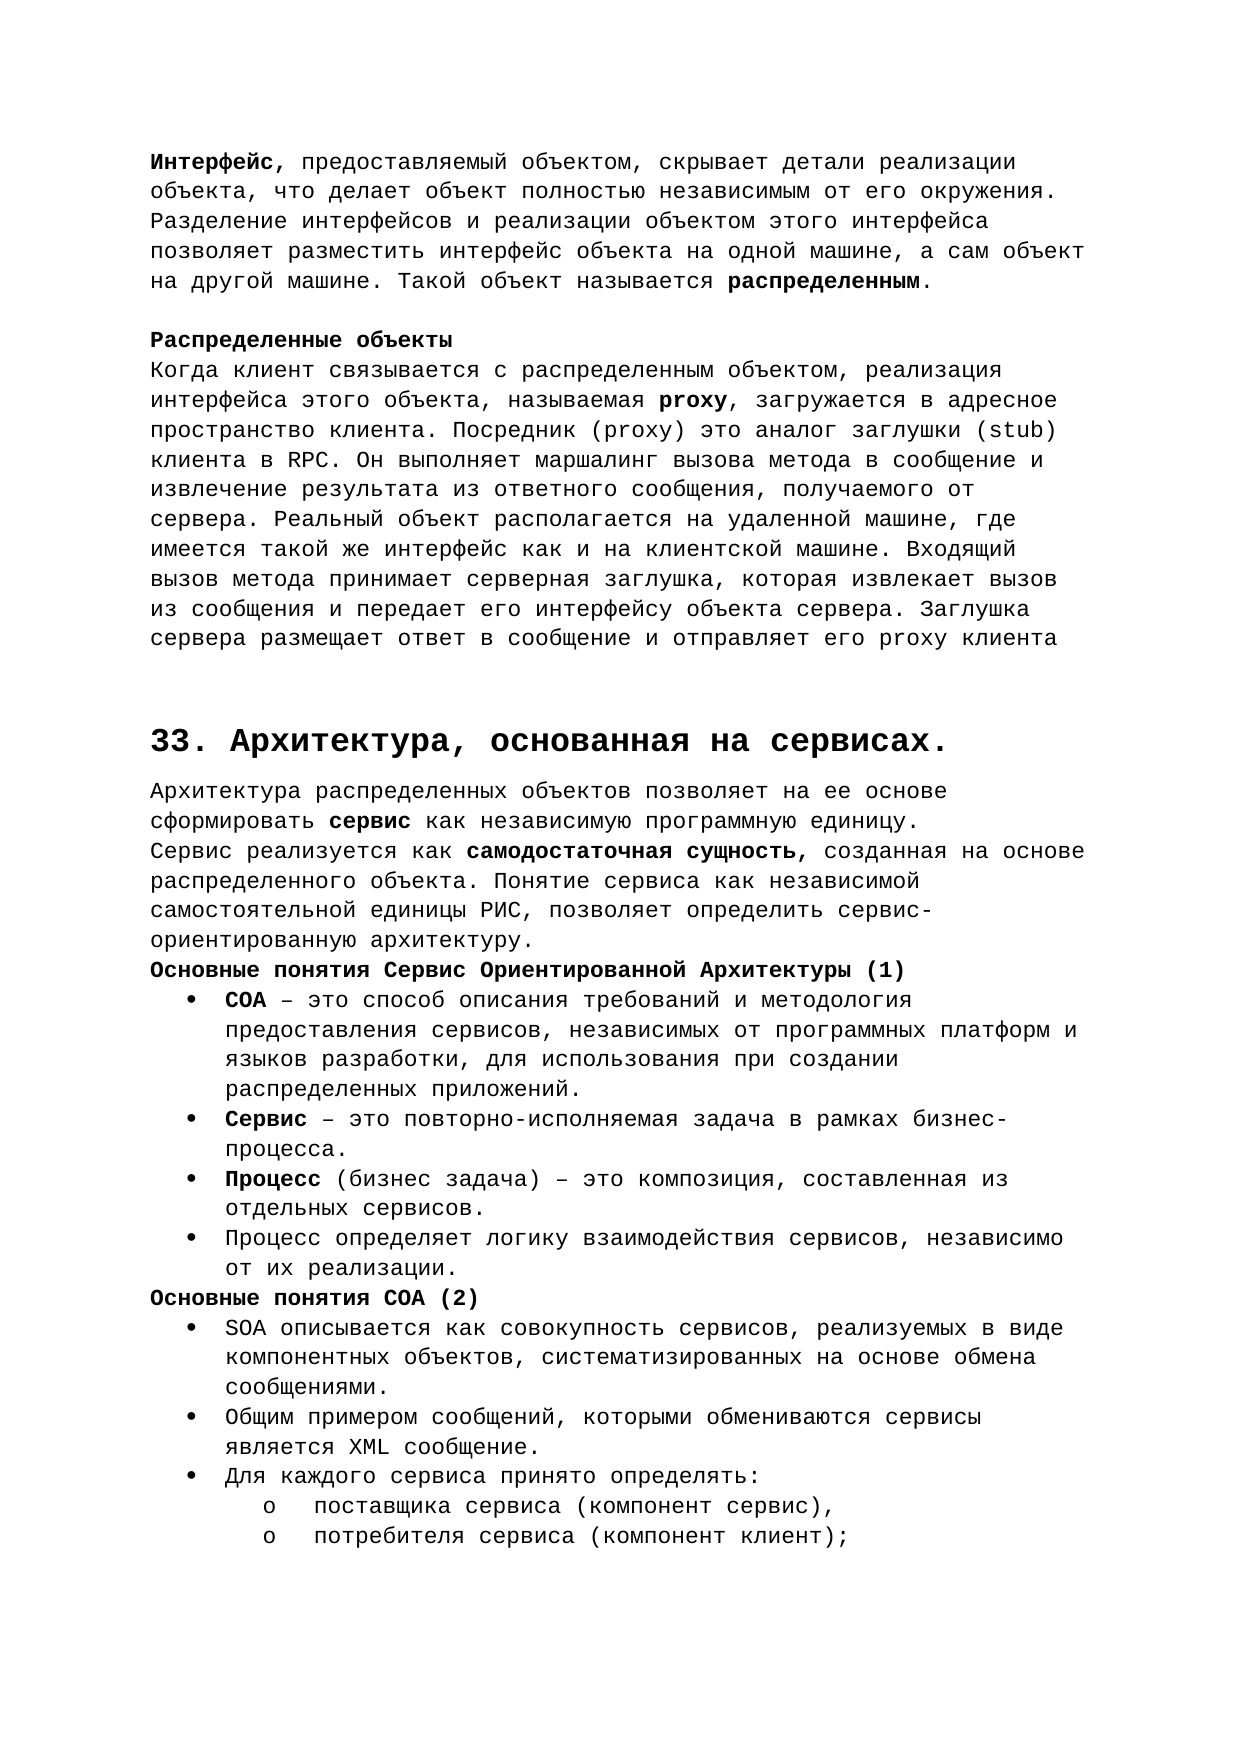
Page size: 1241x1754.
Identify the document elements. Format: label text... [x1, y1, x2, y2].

text Основные понятия Сервис Ориентированной Архитектуры (1) [150, 958, 1090, 984]
text Распределенные объекты [150, 329, 1090, 355]
text Разделение интерфейсов и реализации объектом этого интерфейса позволяет разместить интерфейс объекта на одной машине, а сам объект на другой машине. Такой объект называется распределенным. [150, 209, 1090, 295]
list Сервис – это повторно-исполняемая задача в рамках бизнес-процесса. [187, 1107, 1090, 1163]
text Основные понятия СОА (2) [150, 1286, 1090, 1312]
list Процесс определяет логику взаимодействия сервисов, независимо от их реализации. [187, 1227, 1090, 1282]
list Общим примером сообщений, которыми обмениваются сервисы является XML сообщение. [187, 1405, 1090, 1461]
list потребителя сервиса (компонент клиент); [262, 1524, 1090, 1550]
subtitle 33. Архитектура, основанная на сервисах. [150, 724, 1090, 762]
list SOA описывается как совокупность сервисов, реализуемых в виде компонентных объектов, систематизированных на основе обмена сообщениями. [187, 1316, 1090, 1401]
text Архитектура распределенных объектов позволяет на ее основе сформировать сервис как независимую программную единицу. [150, 780, 1090, 835]
text Интерфейс, предоставляемый объектом, скрывает детали реализации объекта, что делает объект полностью независимым от его окружения. [150, 150, 1090, 206]
list Для каждого сервиса принято определять: [187, 1465, 1090, 1491]
list поставщика сервиса (компонент сервис), [262, 1495, 1090, 1521]
list Процесс (бизнес задача) – это композиция, составленная из отдельных сервисов. [187, 1167, 1090, 1223]
list СOA – это способ описания требований и методология предоставления сервисов, независимых от программных платформ и языков разработки, для использования при создании распределенных приложений. [187, 988, 1090, 1103]
text Когда клиент связывается с распределенным объектом, реализация интерфейса этого объекта, называемая proxy, загружается в адресное пространство клиента. Посредник (proxy) это аналог заглушки (stub) клиента в RPC. Он выполняет маршалинг вызова метода в сообщение и извлечение результата из ответного сообщения, получаемого от сервера. Реальный объект располагается на удаленной машине, где имеется такой же интерфейс как и на клиентской машине. Входящий вызов метода принимает серверная заглушка, которая извлекает вызов из сообщения и передает его интерфейсу объекта сервера. Заглушка сервера размещает ответ в сообщение и отправляет его proxy клиента [150, 358, 1090, 653]
text Сервис реализуется как самодостаточная сущность, созданная на основе распределенного объекта. Понятие сервиса как независимой самостоятельной единицы РИС, позволяет определить сервис-ориентированную архитектуру. [150, 839, 1090, 954]
